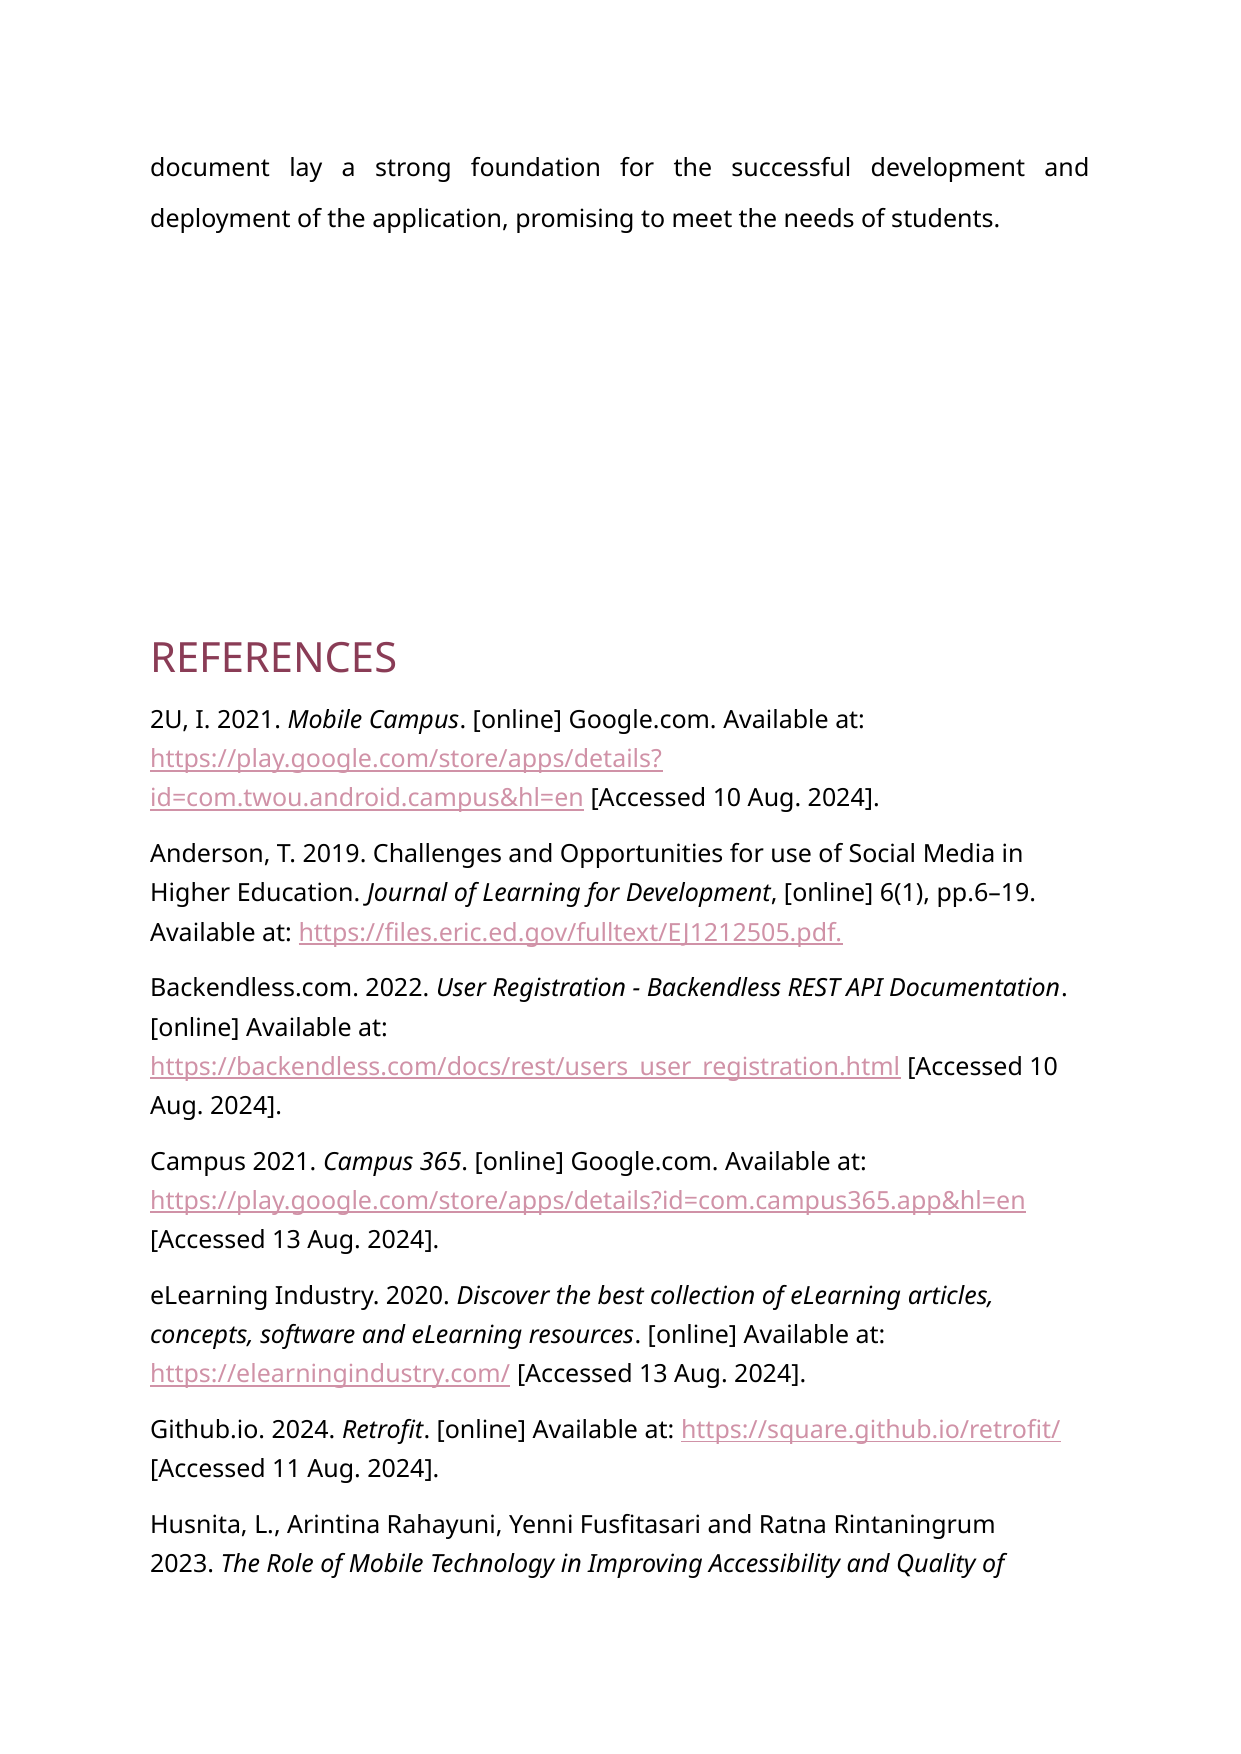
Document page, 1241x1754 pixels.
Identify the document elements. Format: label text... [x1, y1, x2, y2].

text Campus 2021. Campus 365. [online] Google.com. Available at: https://play.google.com/store/apps/details?id=com.campus365.app&hl=en [Accessed 13 Aug. 2024]. [150, 1143, 1090, 1256]
text 2U, I. 2021. Mobile Campus. [online] Google.com. Available at: https://play.google.com/store/apps/details?id=com.twou.android.campus&hl=en [Accessed 10 Aug. 2024]. [150, 702, 1090, 814]
text eLearning Industry. 2020. Discover the best collection of eLearning articles, concepts, software and eLearning resources. [online] Available at: https://elearningindustry.com/ [Accessed 13 Aug. 2024]. [150, 1277, 1090, 1390]
subtitle REFERENCES [150, 628, 1090, 685]
text Anderson, T. 2019. Challenges and Opportunities for use of Social Media in Higher Education. Journal of Learning for Development, [online] 6(1), pp.6–19. Available at: https://files.eric.ed.gov/fulltext/EJ1212505.pdf. [150, 836, 1090, 948]
text Github.io. 2024. Retrofit. [online] Available at: https://square.github.io/retrofit/ [Accessed 11 Aug. 2024]. [150, 1412, 1090, 1485]
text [150, 1507, 1090, 1580]
text Backendless.com. 2022. User Registration - Backendless REST API Documentation. [online] Available at: https://backendless.com/docs/rest/users_user_registration.html [Accessed 10 Aug. 2024]. [150, 970, 1090, 1122]
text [150, 150, 1090, 235]
